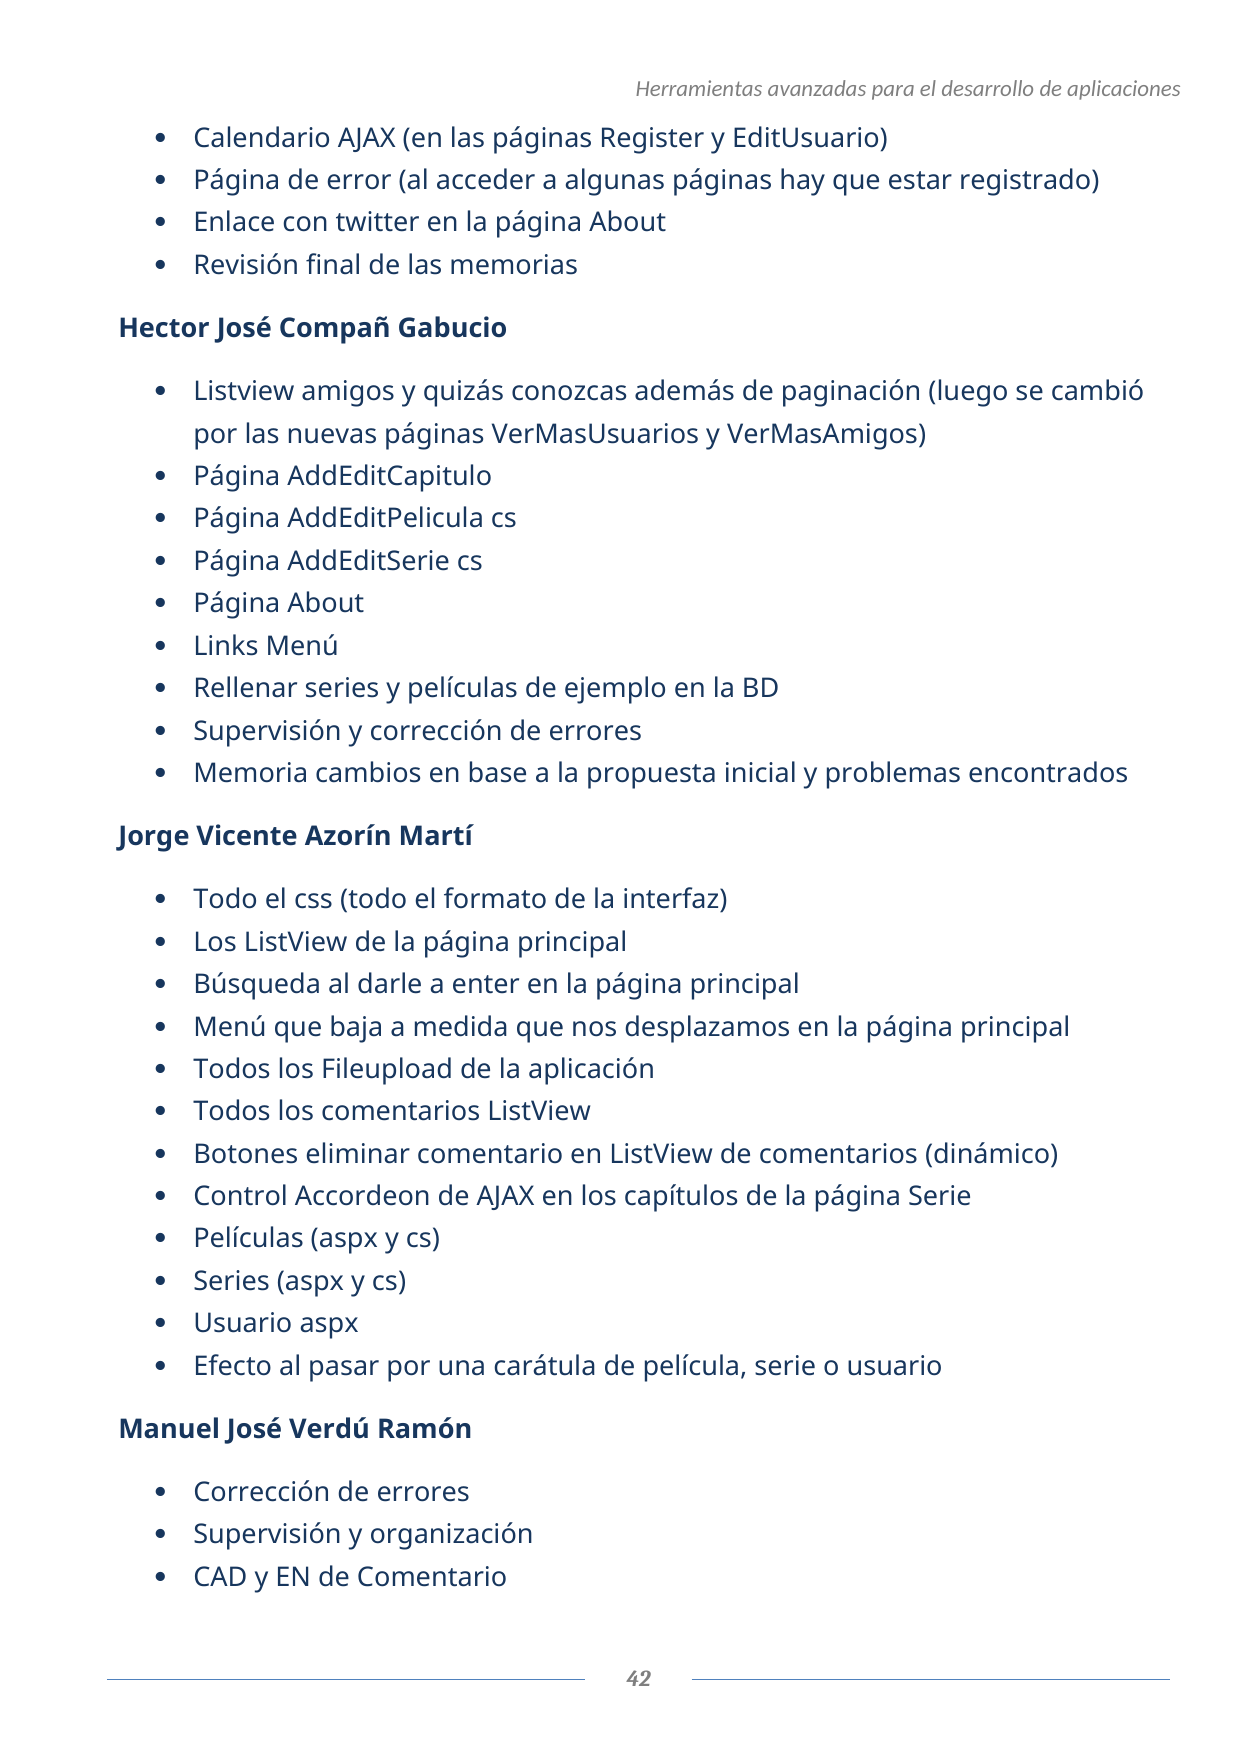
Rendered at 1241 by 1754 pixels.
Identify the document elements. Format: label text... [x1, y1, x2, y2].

text Manuel José Verdú Ramón [118, 1409, 1181, 1446]
list Página AddEditPelicula cs [156, 499, 1181, 536]
list Botones eliminar comentario en ListView de comentarios (dinámico) [156, 1134, 1181, 1171]
list CAD y EN de Comentario [156, 1557, 1181, 1594]
list Efecto al pasar por una carátula de película, serie o usuario [156, 1346, 1181, 1383]
list Página About [156, 584, 1181, 621]
list Links Menú [156, 626, 1181, 663]
list Menú que baja a medida que nos desplazamos en la página principal [156, 1007, 1240, 1044]
list Películas (aspx y cs) [156, 1219, 1181, 1256]
list Listview amigos y quizás conozcas además de paginación (luego se cambió por las nuevas páginas VerMasUsuarios y VerMasAmigos) [156, 372, 1181, 451]
list Supervisión y organización [156, 1515, 1181, 1552]
list Memoria cambios en base a la propuesta inicial y problemas encontrados [156, 753, 1181, 790]
list Todos los comentarios ListView [156, 1092, 1181, 1129]
list Los ListView de la página principal [156, 922, 1181, 959]
list Supervisión y corrección de errores [156, 711, 1181, 748]
list Rellenar series y películas de ejemplo en la BD [156, 668, 1181, 705]
list Todo el css (todo el formato de la interfaz) [156, 880, 1181, 917]
list Enlace con twitter en la página About [156, 203, 1181, 240]
list Calendario AJAX (en las páginas Register y EditUsuario) [156, 118, 1181, 155]
list Control Accordeon de AJAX en los capítulos de la página Serie [156, 1177, 1181, 1213]
list Series (aspx y cs) [156, 1261, 1181, 1298]
list Página de error (al acceder a algunas páginas hay que estar registrado) [156, 161, 1240, 197]
list Usuario aspx [156, 1304, 1181, 1341]
list Revisión final de las memorias [156, 245, 1181, 282]
list Página AddEditSerie cs [156, 541, 1181, 578]
list Corrección de errores [156, 1473, 1181, 1509]
list Todos los Fileupload de la aplicación [156, 1049, 1181, 1086]
list Búsqueda al darle a enter en la página principal [156, 964, 1181, 1001]
text Hector José Compañ Gabucio [118, 308, 1181, 345]
text Jorge Vicente Azorín Martí [118, 817, 1181, 853]
list Página AddEditCapitulo [156, 457, 1181, 493]
